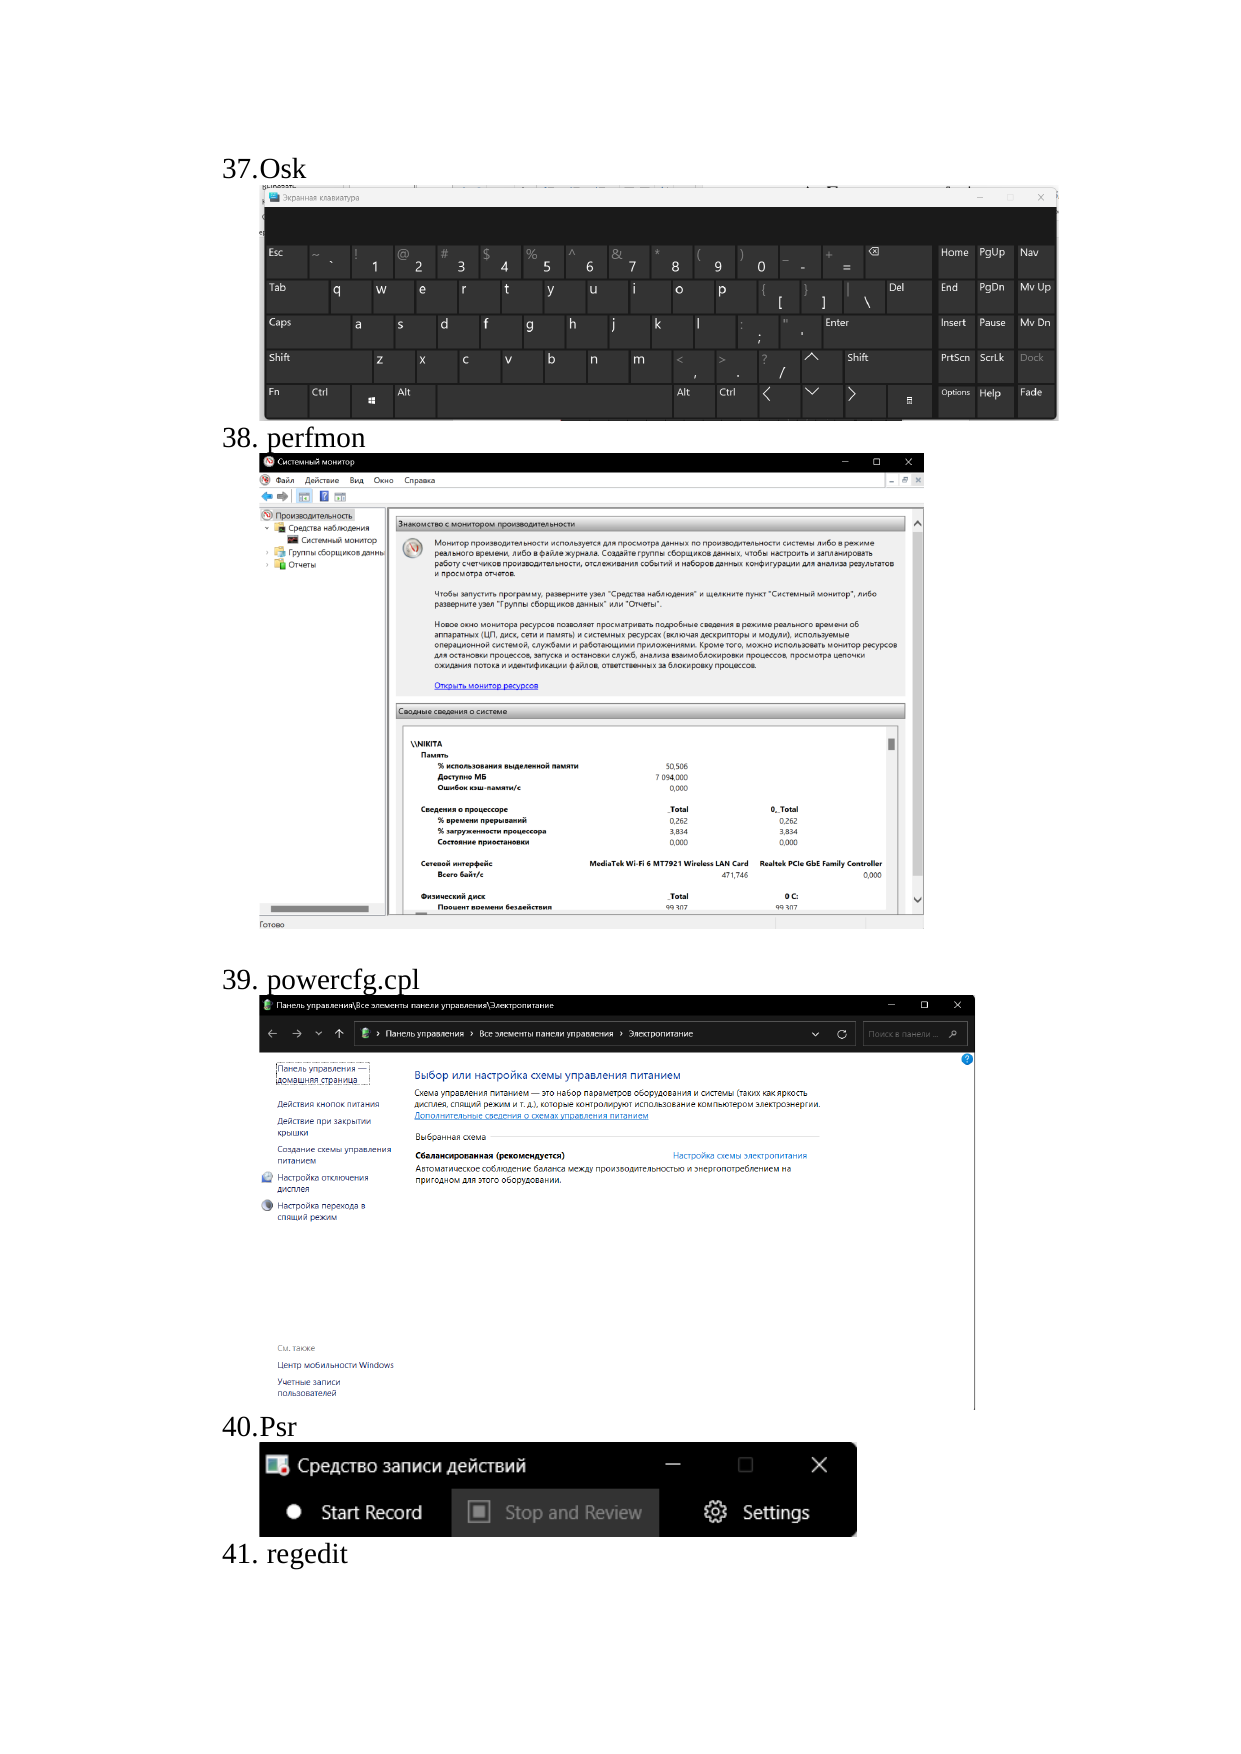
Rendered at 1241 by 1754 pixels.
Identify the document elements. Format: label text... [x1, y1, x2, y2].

list powercfg.cpl [222, 962, 1152, 995]
picture [259, 453, 924, 929]
picture [259, 995, 976, 1410]
list Psr [222, 1409, 1152, 1443]
list regedit [222, 1537, 1152, 1570]
list perfmon [222, 420, 1152, 454]
list Osk [222, 152, 1152, 185]
picture [259, 1442, 857, 1537]
picture [259, 185, 1059, 421]
